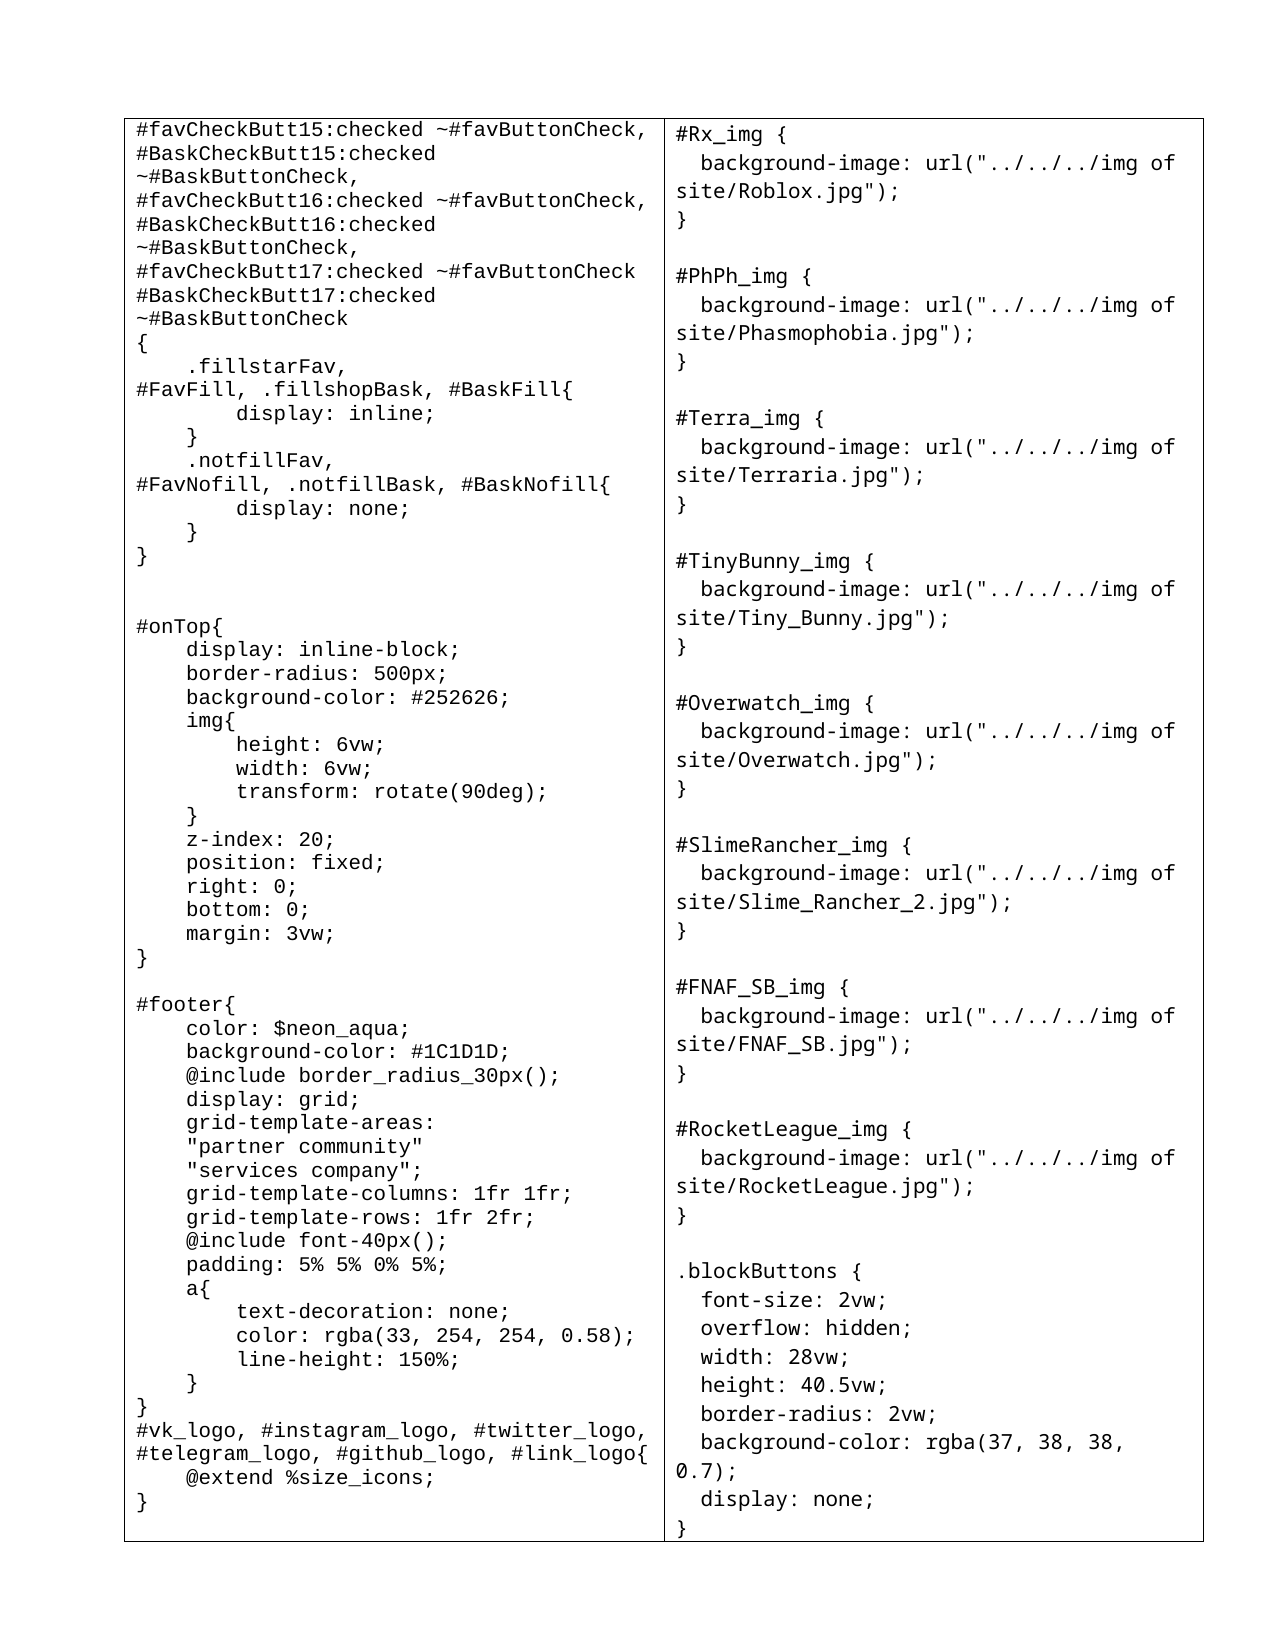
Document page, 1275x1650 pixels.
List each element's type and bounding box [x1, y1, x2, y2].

table_header [125, 119, 664, 1541]
table_header [665, 119, 1203, 1541]
